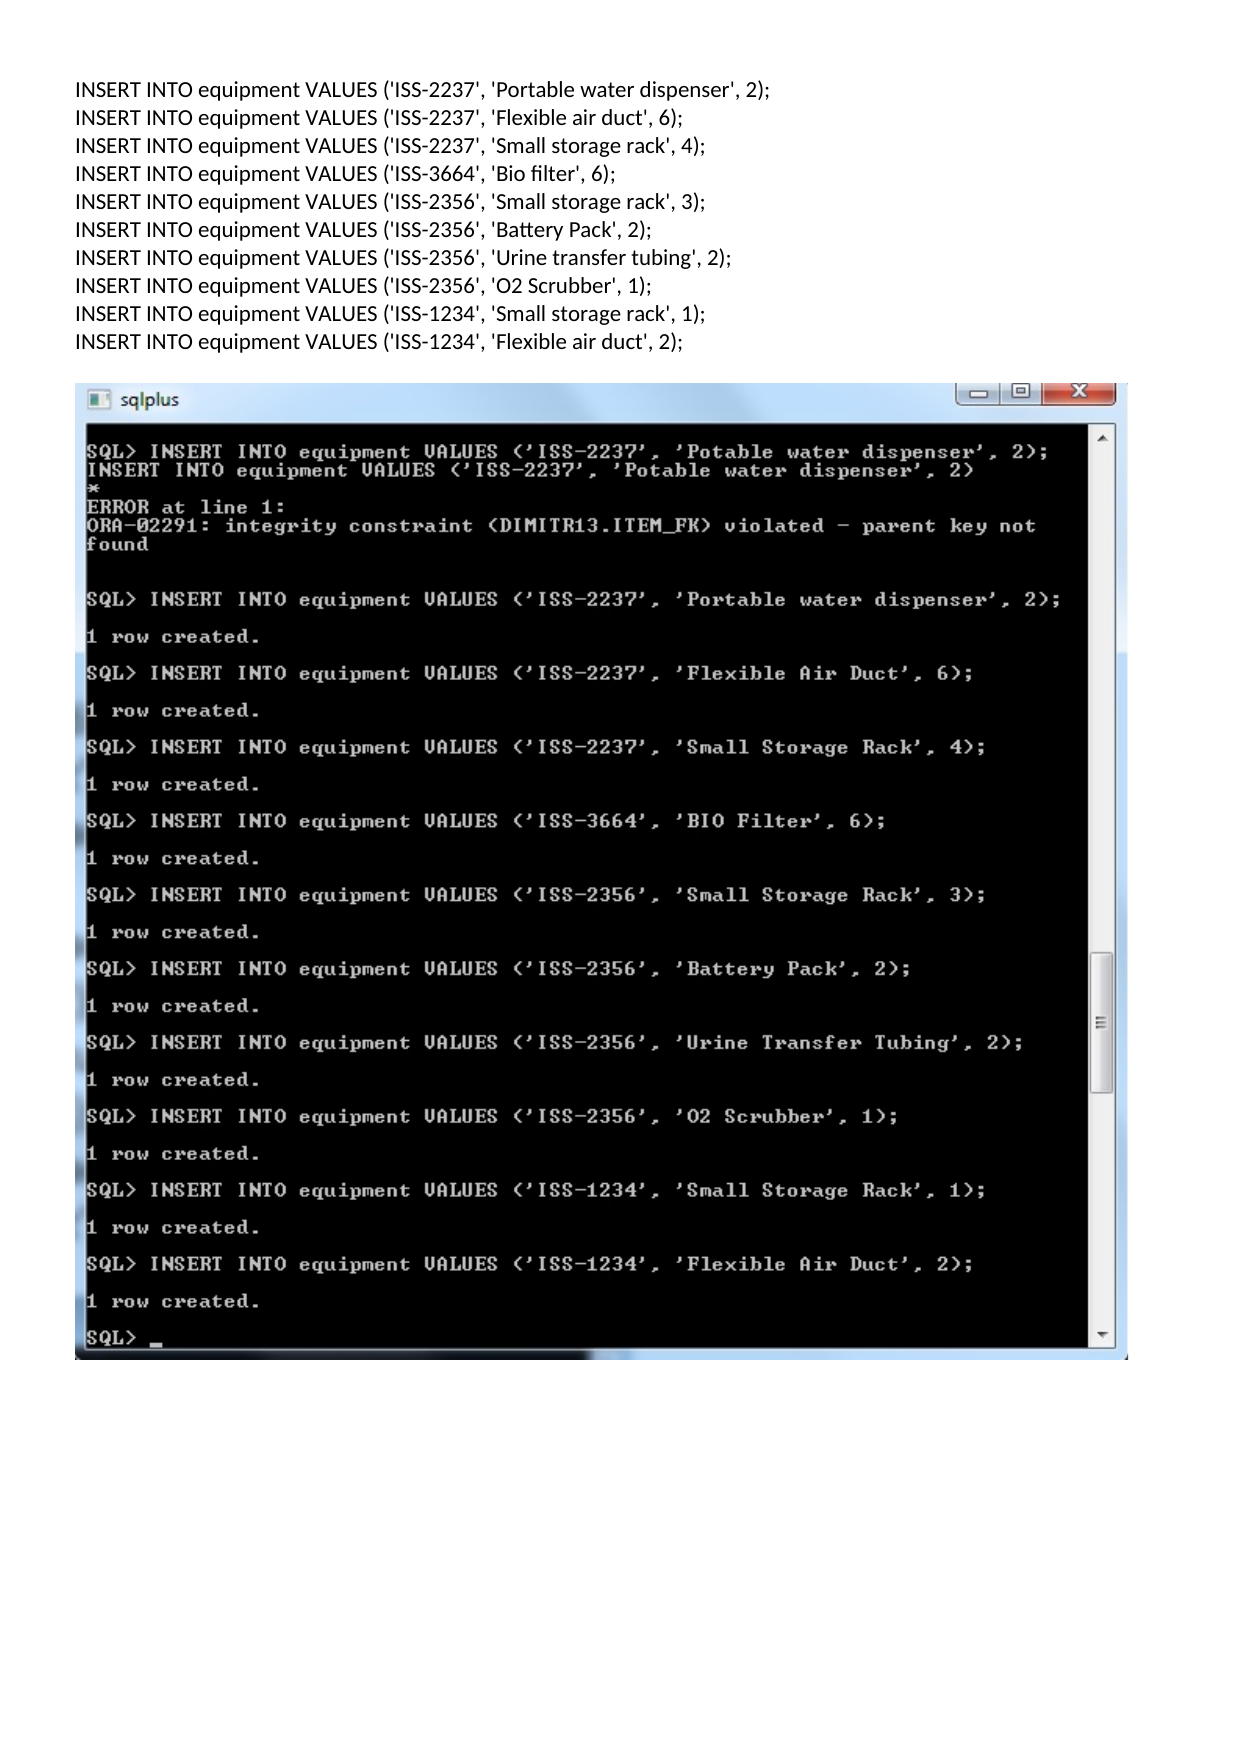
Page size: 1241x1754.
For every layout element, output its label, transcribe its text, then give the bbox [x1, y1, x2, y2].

text INSERT INTO equipment VALUES ('ISS-2237', 'Small storage rack', 4); [75, 131, 1165, 159]
text INSERT INTO equipment VALUES ('ISS-2237', 'Portable water dispenser', 2); [75, 75, 1165, 103]
text INSERT INTO equipment VALUES ('ISS-3664', 'Bio filter', 6); [75, 159, 1165, 187]
text INSERT INTO equipment VALUES ('ISS-2356', 'O2 Scrubber', 1); [75, 271, 1165, 299]
text INSERT INTO equipment VALUES ('ISS-1234', 'Flexible air duct', 2); [75, 327, 1165, 355]
text INSERT INTO equipment VALUES ('ISS-2237', 'Flexible air duct', 6); [75, 103, 1165, 131]
text INSERT INTO equipment VALUES ('ISS-2356', 'Battery Pack', 2); [75, 215, 1165, 243]
text INSERT INTO equipment VALUES ('ISS-1234', 'Small storage rack', 1); [75, 299, 1165, 327]
text INSERT INTO equipment VALUES ('ISS-2356', 'Urine transfer tubing', 2); [75, 243, 1165, 271]
text INSERT INTO equipment VALUES ('ISS-2356', 'Small storage rack', 3); [75, 187, 1165, 215]
picture [75, 383, 1129, 1360]
